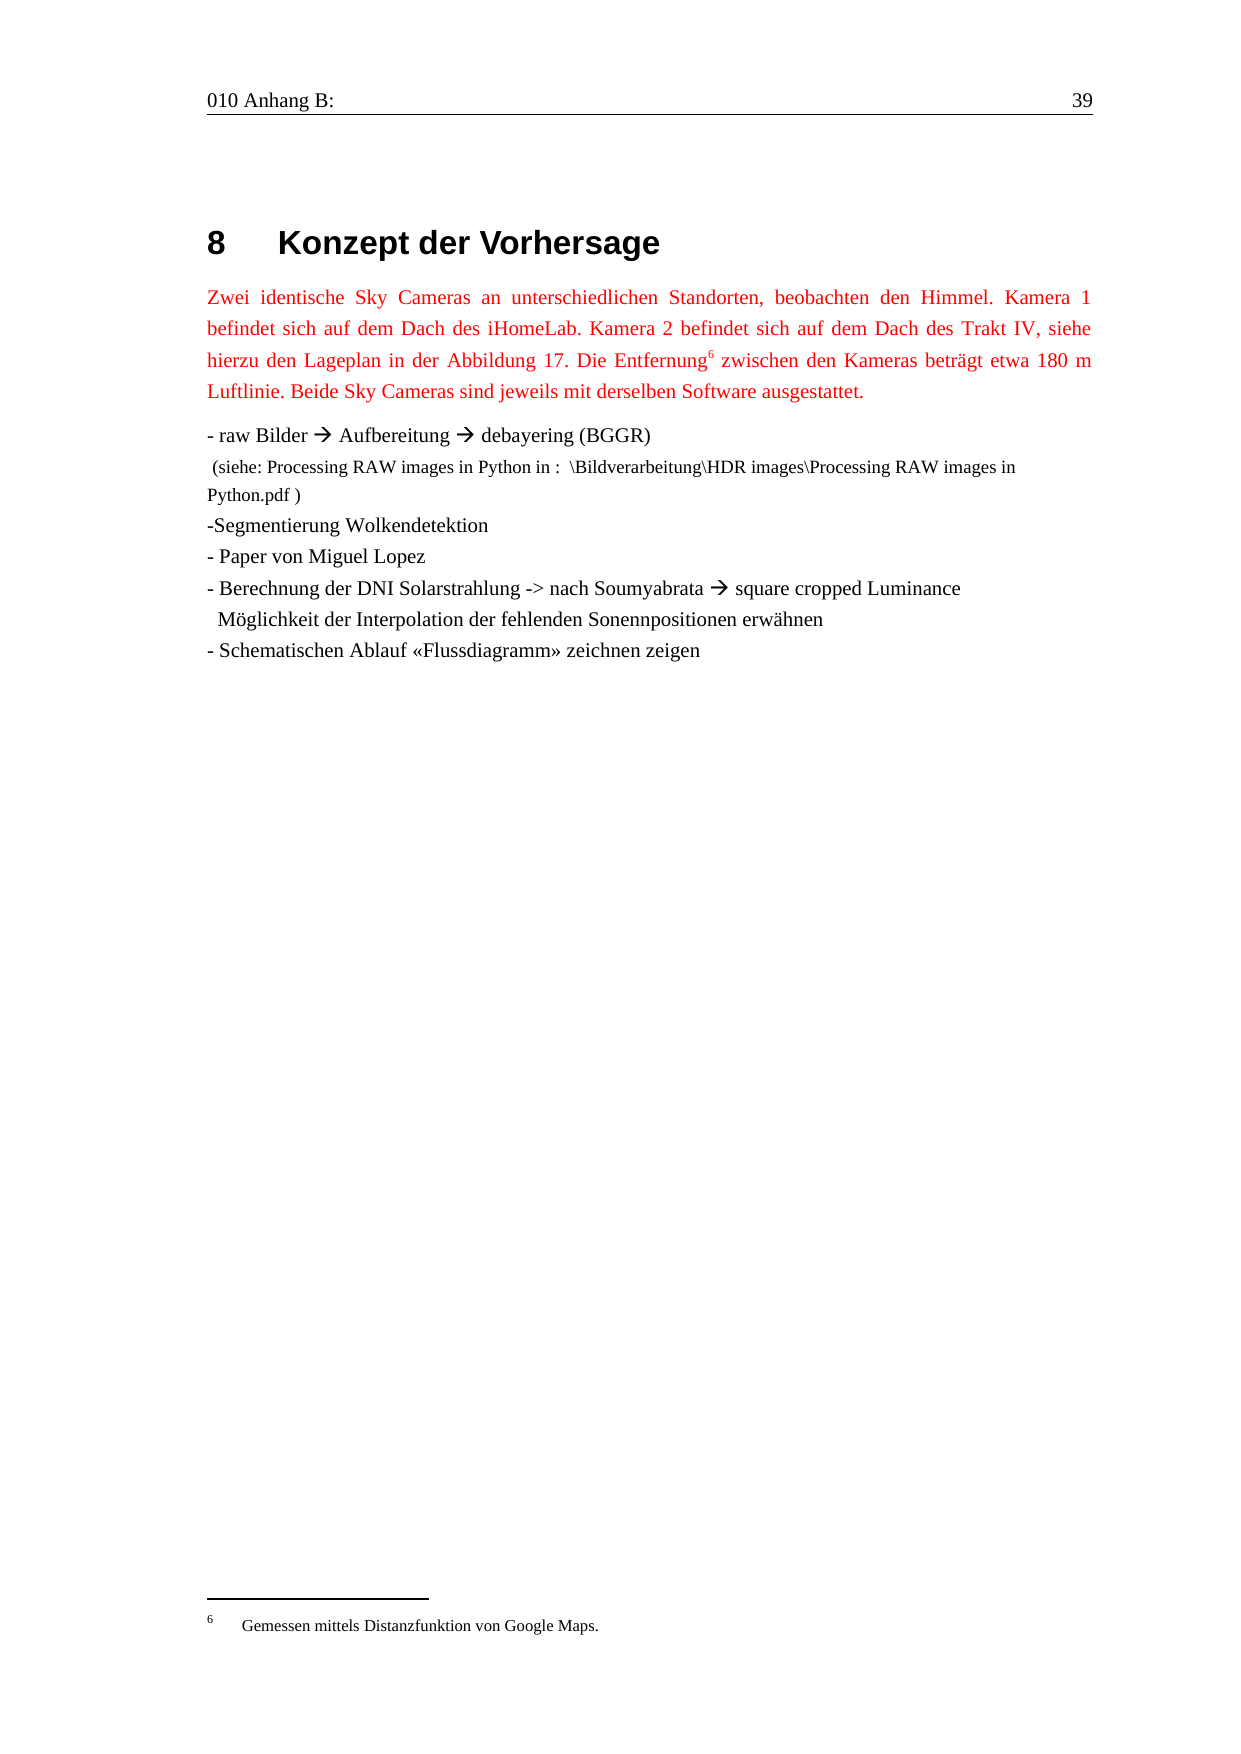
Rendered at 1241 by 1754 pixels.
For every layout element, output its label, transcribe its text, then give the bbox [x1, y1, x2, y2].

text Zwei identische Sky Cameras an unterschiedlichen Standorten, beobachten den Himmel. Kamera 1 befindet sich auf dem Dach des iHomeLab. Kamera 2 befindet sich auf dem Dach des Trakt IV, siehe hierzu den Lageplan in der Abbildung 17. Die Entfernung zwischen den Kameras beträgt etwa 180 m Luftlinie. Beide Sky Cameras sind jeweils mit derselben Software ausgestattet. [207, 285, 1093, 403]
text - raw Bilder Aufbereitung debayering (BGGR) (siehe: Processing RAW images in Python in : \Bildverarbeitung\HDR images\Processing RAW images in Python.pdf ) -Segmentierung Wolkendetektion - Paper von Miguel Lopez - Berechnung der DNI Solarstrahlung -> nach Soumyabrata square cropped Luminance Möglichkeit der Interpolation der fehlenden Sonennpositionen erwähnen - Schematischen Ablauf «Flussdiagramm» zeichnen zeigen [207, 423, 1093, 662]
subtitle Konzept der Vorhersage [207, 223, 1093, 261]
